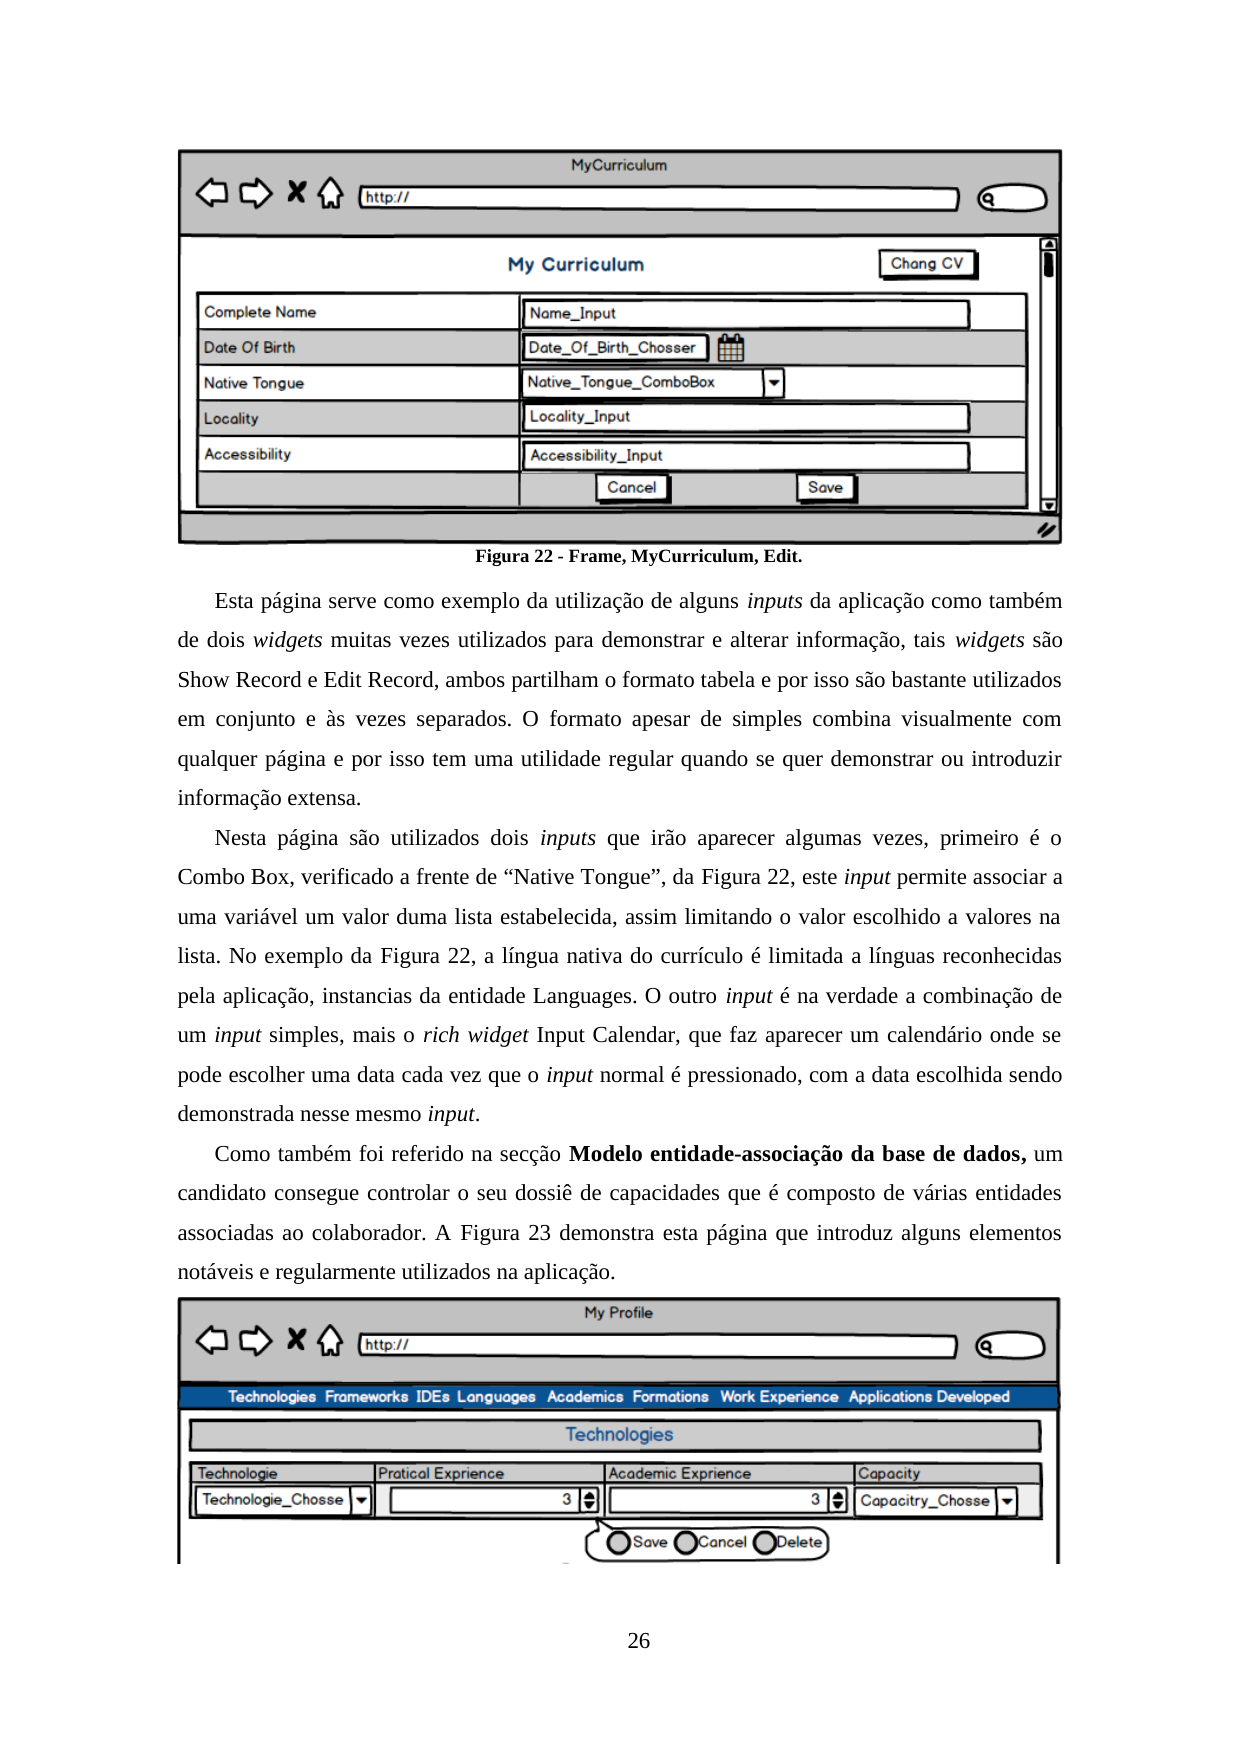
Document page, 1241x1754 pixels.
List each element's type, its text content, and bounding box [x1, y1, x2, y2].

picture [177, 147, 1063, 545]
text Esta página serve como exemplo da utilização de alguns inputs da aplicação como também de dois widgets muitas vezes utilizados para demonstrar e alterar informação, tais widgets são Show Record e Edit Record, ambos partilham o formato tabela e por isso são bastante utilizados em conjunto e às vezes separados. O formato apesar de simples combina visualmente com qualquer página e por isso tem uma utilidade regular quando se quer demonstrar ou introduzir informação extensa. [177, 587, 1063, 811]
text Como também foi referido na secção Modelo entidade-associação da base de dados, um candidato consegue controlar o seu dossiê de capacidades que é composto de várias entidades associadas ao colaborador. A Figura 23 demonstra esta página que introduz alguns elementos notáveis e regularmente utilizados na aplicação. [177, 1139, 1063, 1284]
picture [177, 1297, 1062, 1564]
text Figura - Frame, MyCurriculum, Edit. [177, 545, 1063, 566]
text Nesta página são utilizados dois inputs que irão aparecer algumas vezes, primeiro é o Combo Box, verificado a frente de “Native Tongue”, da Figura 22, este input permite associar a uma variável um valor duma lista estabelecida, assim limitando o valor escolhido a valores na lista. No exemplo da Figura 22, a língua nativa do currículo é limitada a línguas reconhecidas pela aplicação, instancias da entidade Languages. O outro input é na verdade a combinação de um input simples, mais o rich widget Input Calendar, que faz aparecer um calendário onde se pode escolher uma data cada vez que o input normal é pressionado, com a data escolhida sendo demonstrada nesse mesmo input. [177, 824, 1063, 1126]
